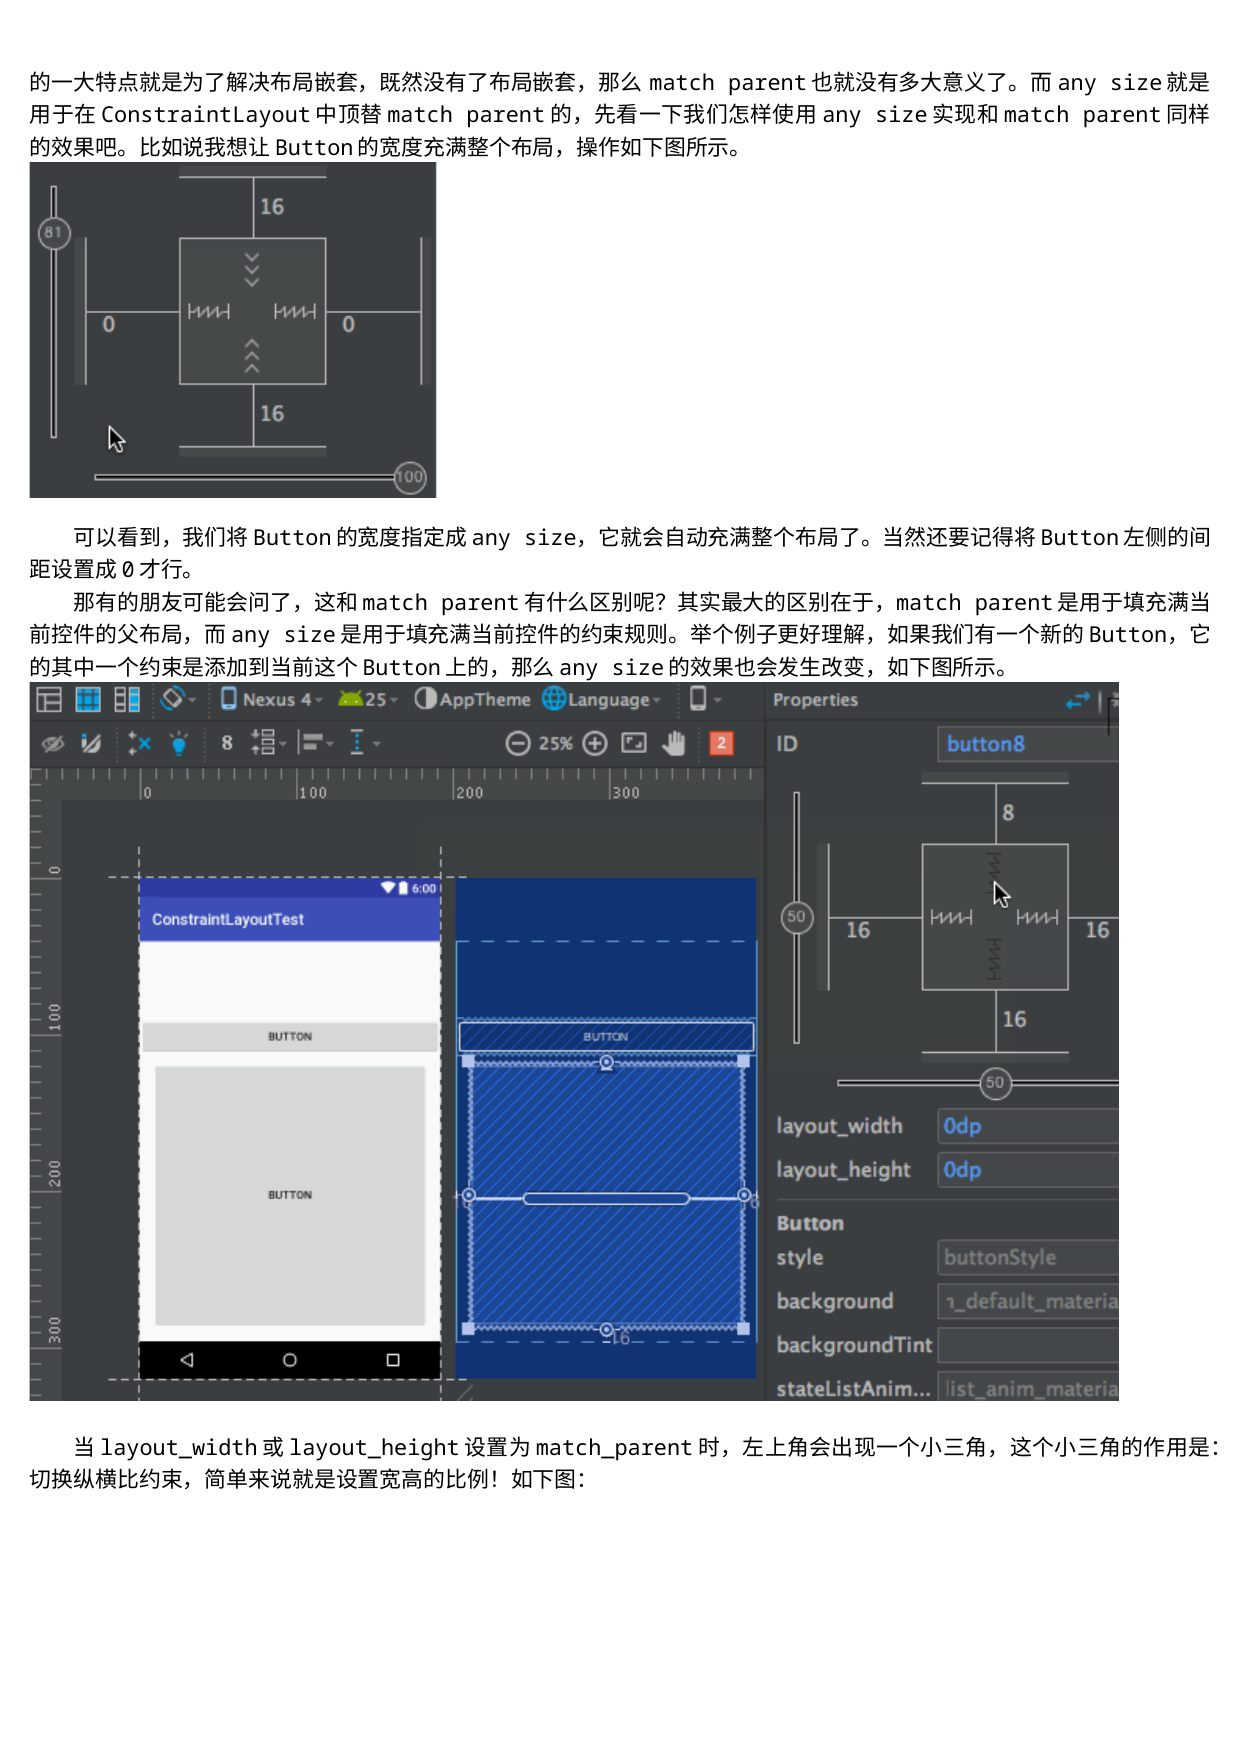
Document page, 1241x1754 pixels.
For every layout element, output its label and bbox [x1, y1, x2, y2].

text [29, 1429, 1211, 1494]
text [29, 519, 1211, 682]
picture [29, 162, 438, 498]
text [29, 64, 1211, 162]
picture [29, 682, 1119, 1401]
